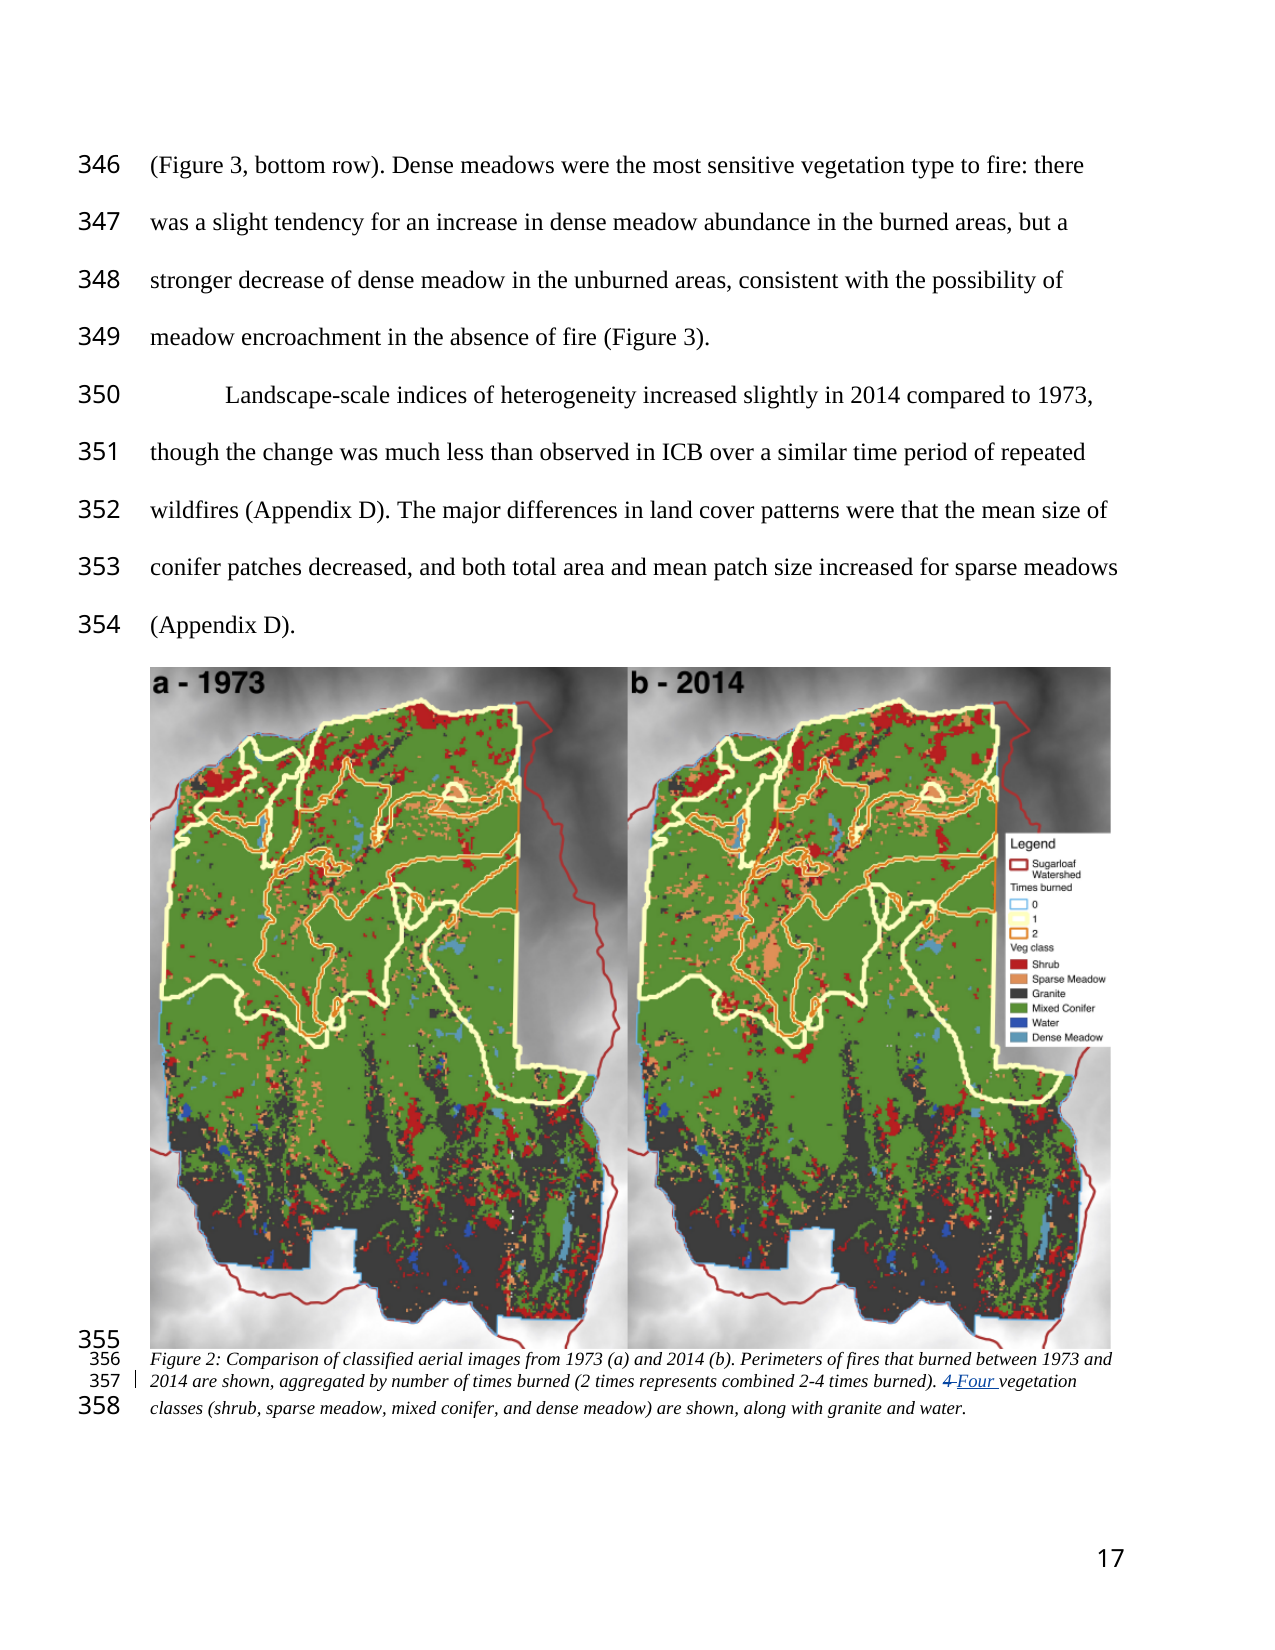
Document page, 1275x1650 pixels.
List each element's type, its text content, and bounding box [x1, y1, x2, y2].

text Figure 2: Comparison of classified aerial images from 1973 (a) and 2014 (b). Perimeters of fires that burned between 1973 and 2014 are shown, aggregated by number of times burned (2 times represents combined 2-4 times burned). vegetation classes (shrub, sparse meadow, mixed conifer, and dense meadow) are shown, along with granite and water. [150, 1349, 1125, 1420]
text Landscape-scale indices of heterogeneity increased slightly in 2014 compared to 1973, though the change was much less than observed in ICB over a similar time period of repeated wildfires (Appendix D). The major differences in land cover patterns were that the mean size of conifer patches decreased, and both total area and mean patch size increased for sparse meadows (Appendix D). [150, 380, 1125, 639]
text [150, 150, 1125, 351]
